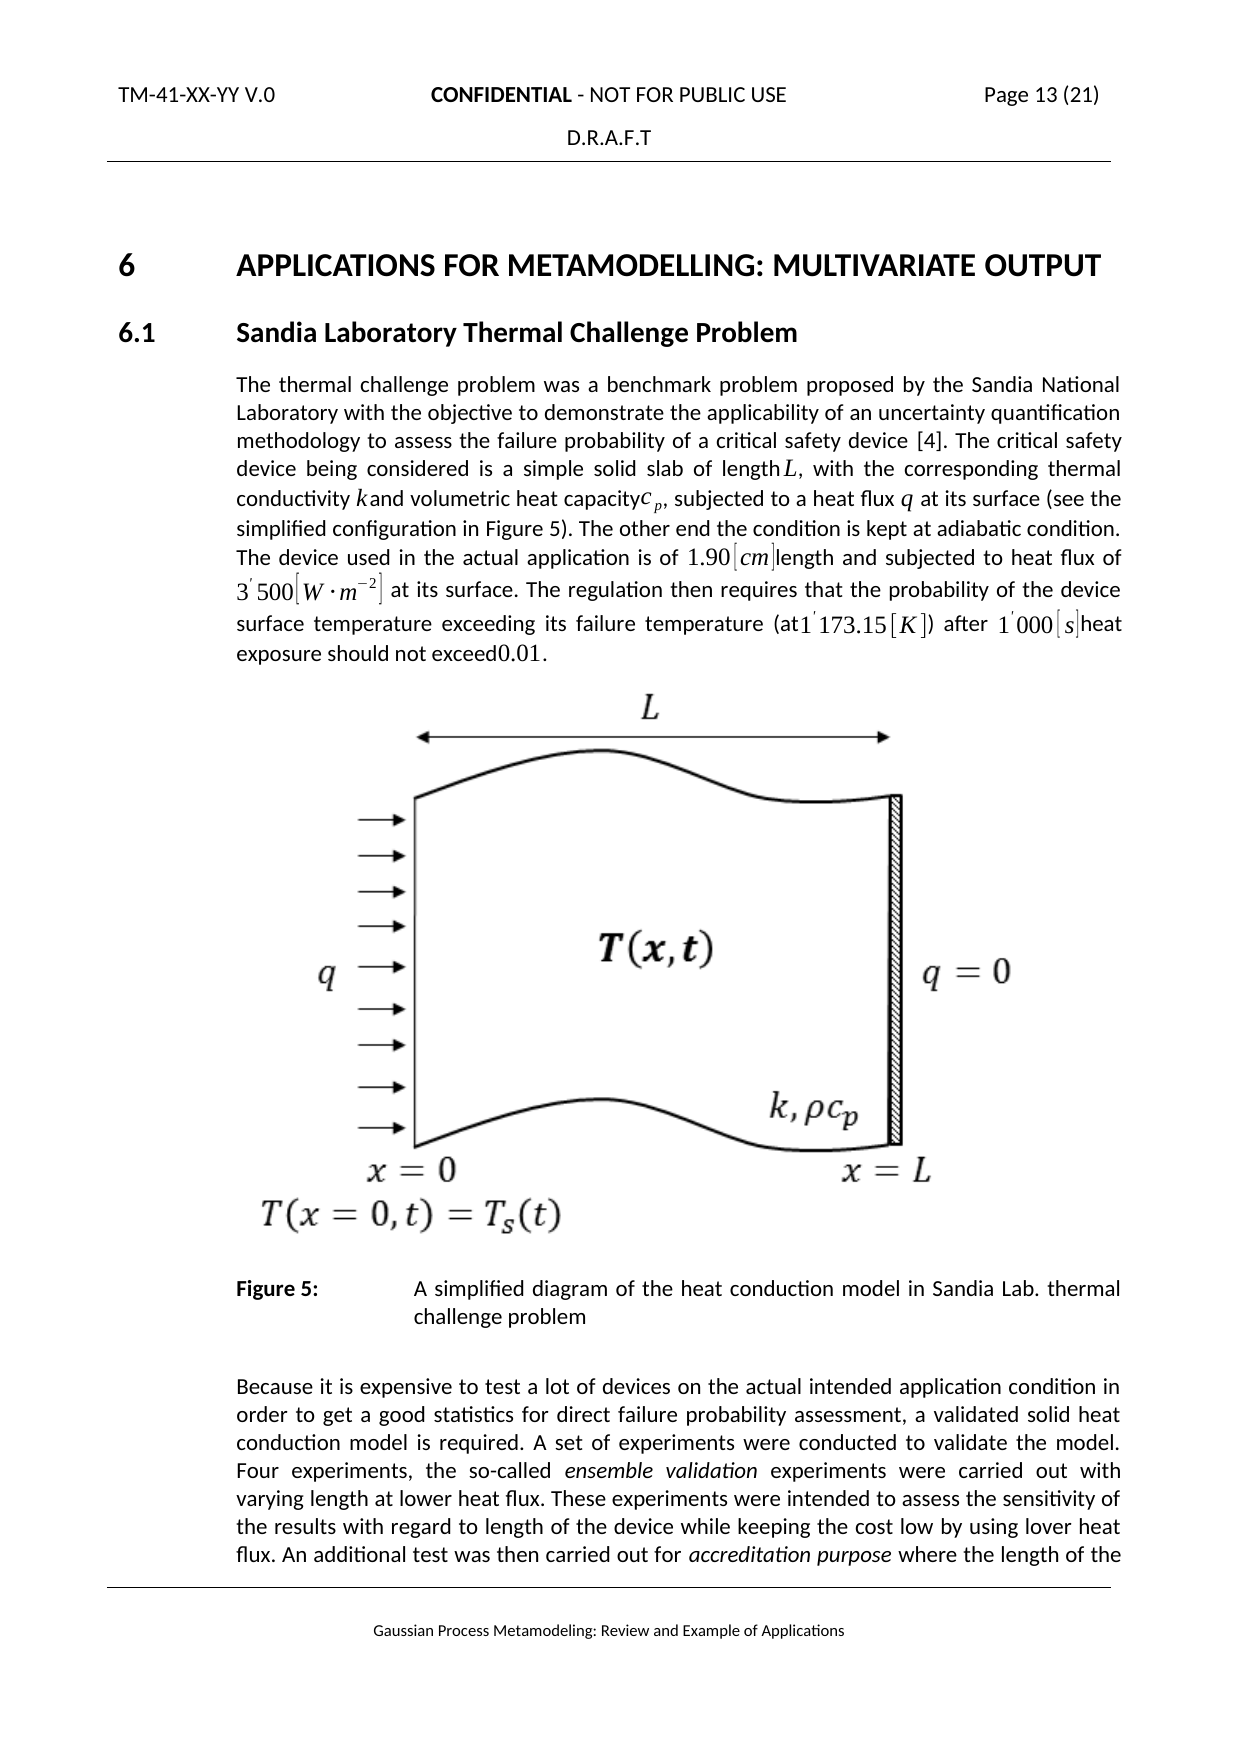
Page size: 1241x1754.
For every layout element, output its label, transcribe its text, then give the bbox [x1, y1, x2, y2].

subtitle Sandia Laboratory Thermal Challenge Problem [118, 314, 1122, 350]
subtitle Applications for Metamodelling: Multivariate Output [118, 244, 1122, 285]
picture [236, 688, 1028, 1254]
text The thermal challenge problem was a benchmark problem proposed by the Sandia National Laboratory with the objective to demonstrate the applicability of an uncertainty quantification methodology to assess the failure probability of a critical safety device [4]. The critical safety device being considered is a simple solid slab of length, with the corresponding thermal conductivity and volumetric heat capacity, subjected to a heat flux at its surface (see the simplified configuration in Figure 5). The other end the condition is kept at adiabatic condition. The device used in the actual application is of length and subjected to heat flux of at its surface. The regulation then requires that the probability of the device surface temperature exceeding its failure temperature (at) after heat exposure should not exceed. [236, 371, 1122, 667]
text Figure 5: A simplified diagram of the heat conduction model in Sandia Lab. thermal challenge problem [236, 1274, 1122, 1330]
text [236, 1372, 1122, 1568]
